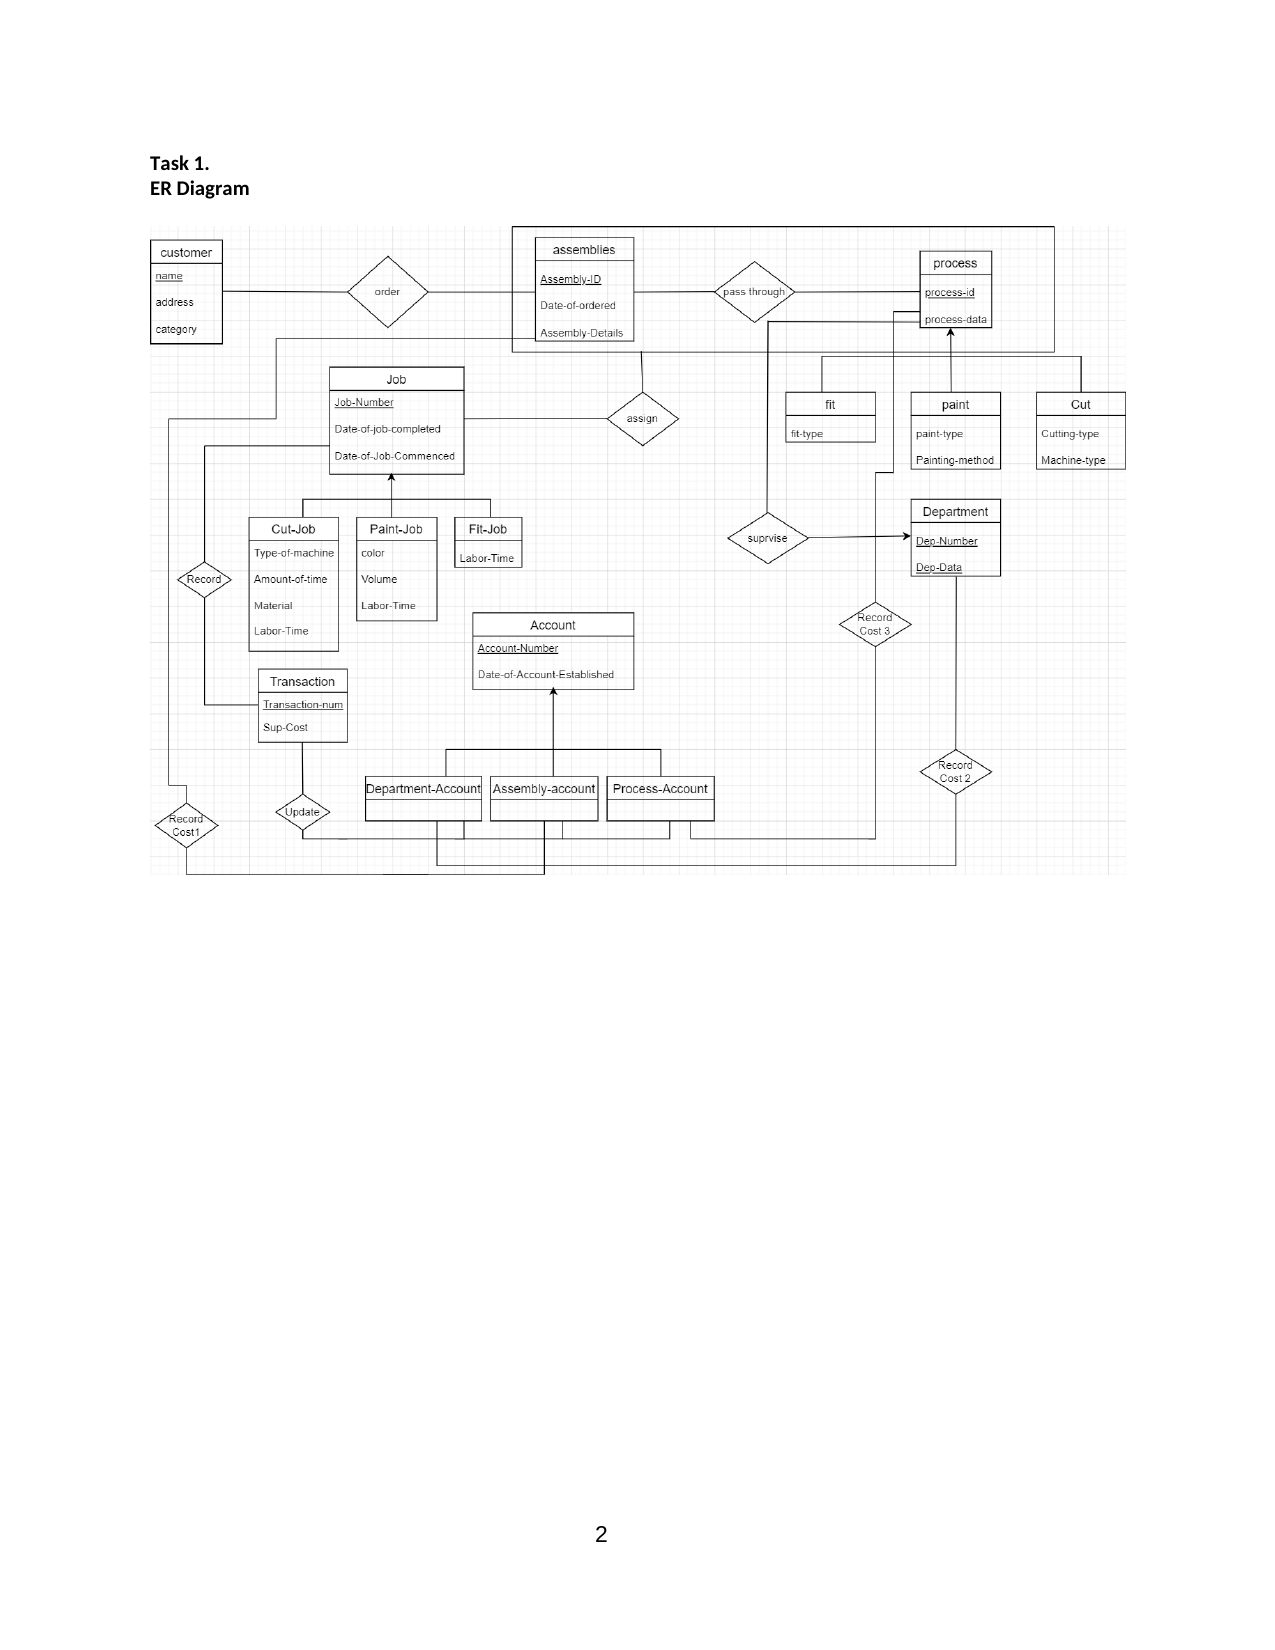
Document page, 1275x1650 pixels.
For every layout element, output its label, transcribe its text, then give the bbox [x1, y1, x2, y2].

text Task 1. [150, 150, 1197, 175]
text ER Diagram [150, 175, 1197, 201]
picture [150, 226, 1126, 875]
